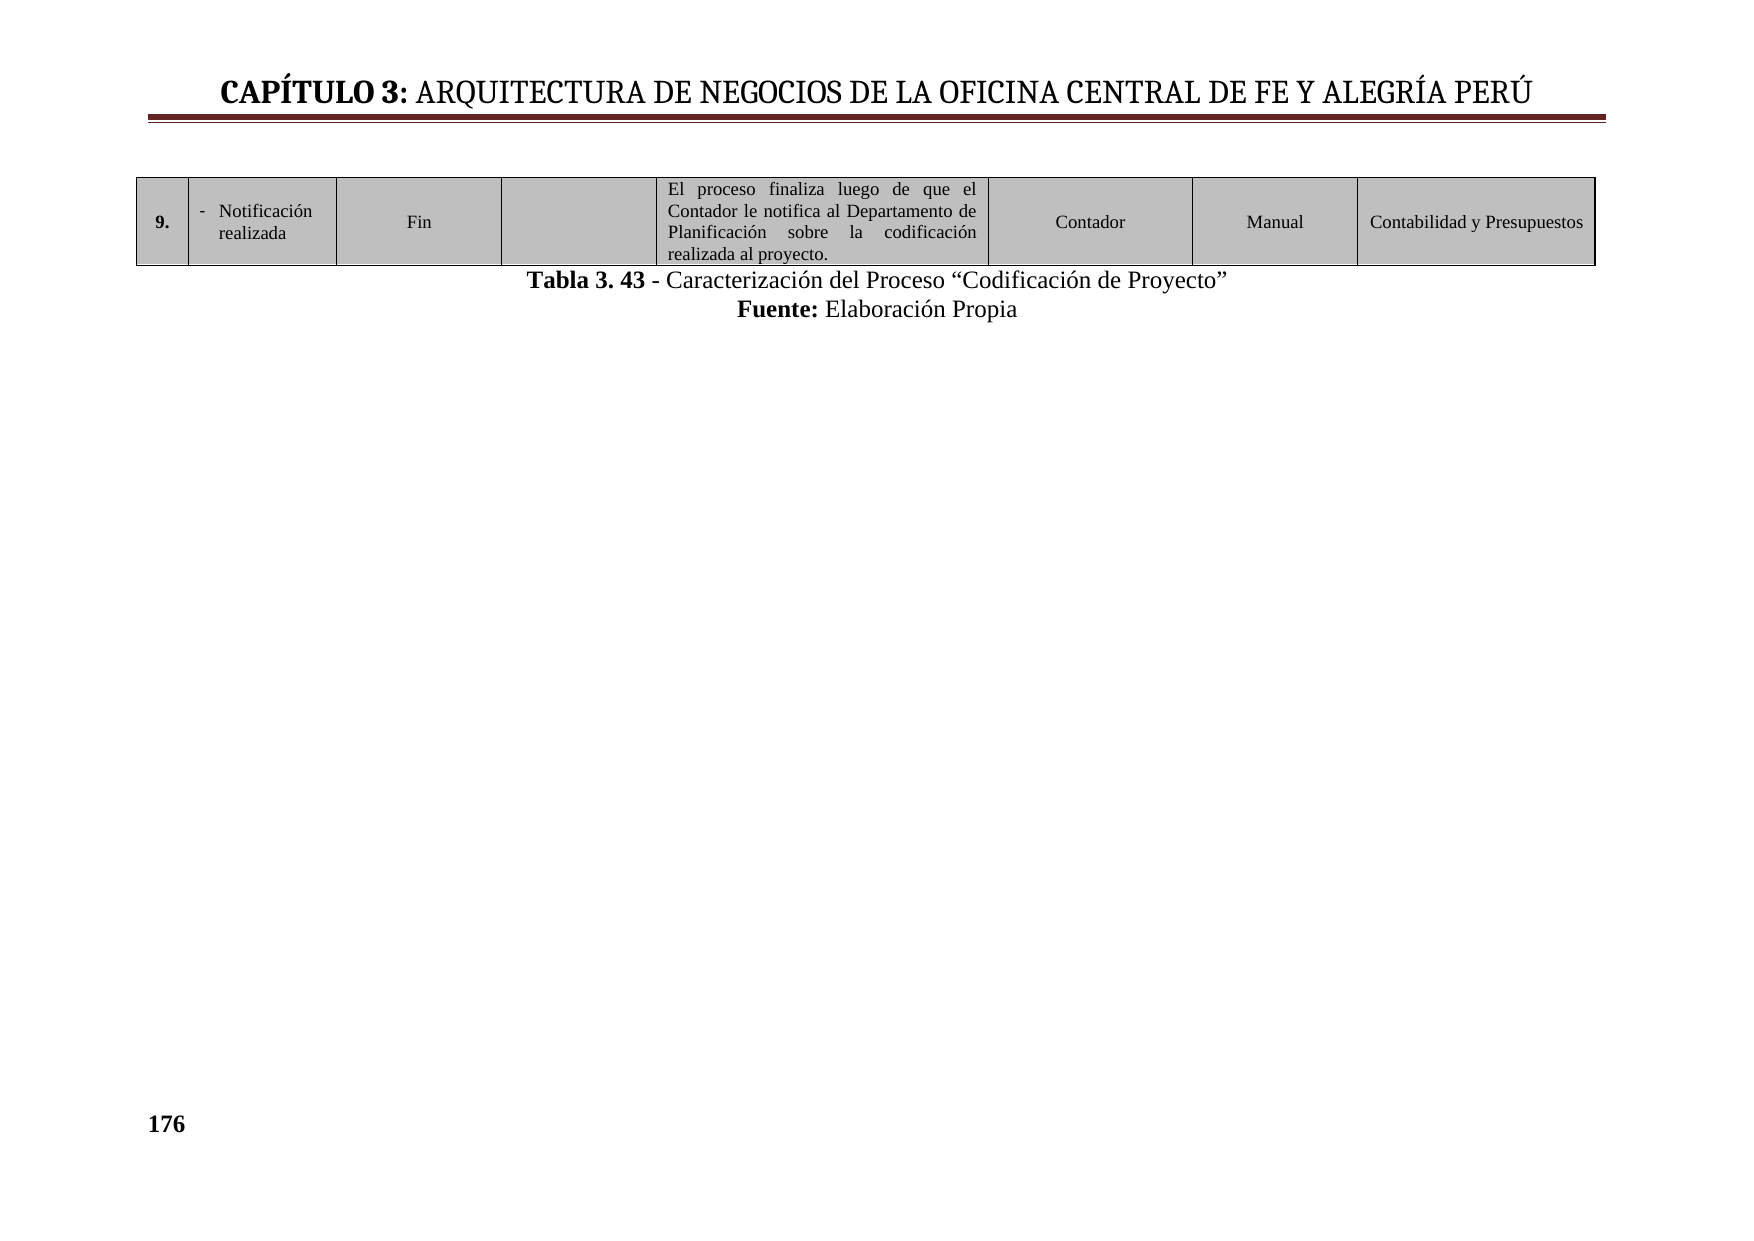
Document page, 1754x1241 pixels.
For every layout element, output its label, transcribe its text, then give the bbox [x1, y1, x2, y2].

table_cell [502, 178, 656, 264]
text Tabla 3. 43 - Caracterización del Proceso “Codificación de Proyecto” [148, 266, 1606, 294]
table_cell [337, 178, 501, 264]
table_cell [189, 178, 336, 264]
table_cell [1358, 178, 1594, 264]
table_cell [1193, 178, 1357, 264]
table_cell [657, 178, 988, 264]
text Fuente: Elaboración Propia [148, 294, 1606, 323]
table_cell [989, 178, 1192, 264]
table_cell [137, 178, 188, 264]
